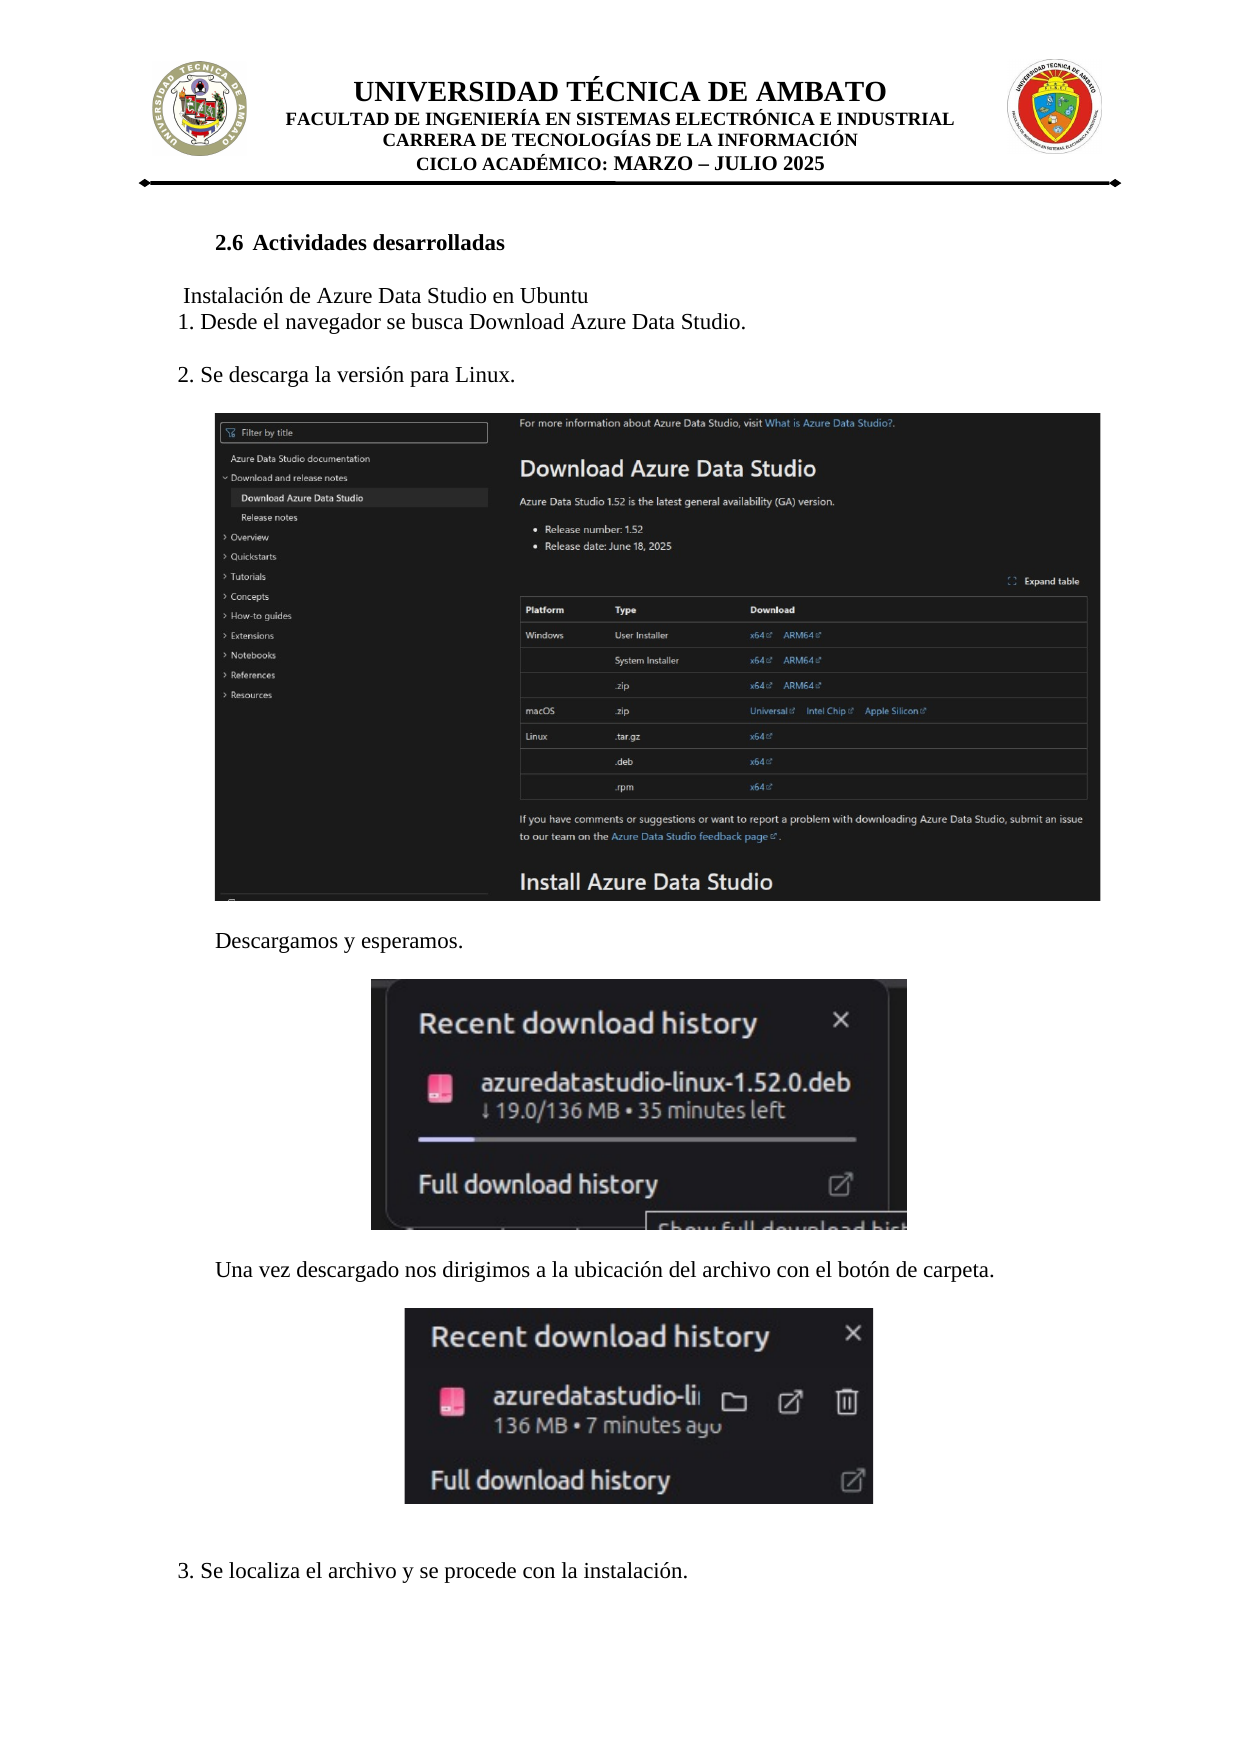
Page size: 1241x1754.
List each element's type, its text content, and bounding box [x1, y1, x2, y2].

text Instalación de Azure Data Studio en Ubuntu [177, 282, 1063, 308]
text Una vez descargado nos dirigimos a la ubicación del archivo con el botón de carpeta. [215, 1256, 1063, 1282]
picture [371, 979, 907, 1230]
picture [214, 413, 1101, 901]
text 3. Se localiza el archivo y se procede con la instalación. [177, 1557, 1063, 1583]
list Actividades desarrolladas [215, 229, 1063, 255]
text 2. Se descarga la versión para Linux. [177, 361, 1063, 387]
picture [1007, 59, 1102, 154]
text 1. Desde el navegador se busca Download Azure Data Studio. [177, 308, 1063, 334]
text Descargamos y esperamos. [215, 927, 1063, 953]
picture [404, 1308, 874, 1504]
picture [152, 61, 247, 156]
